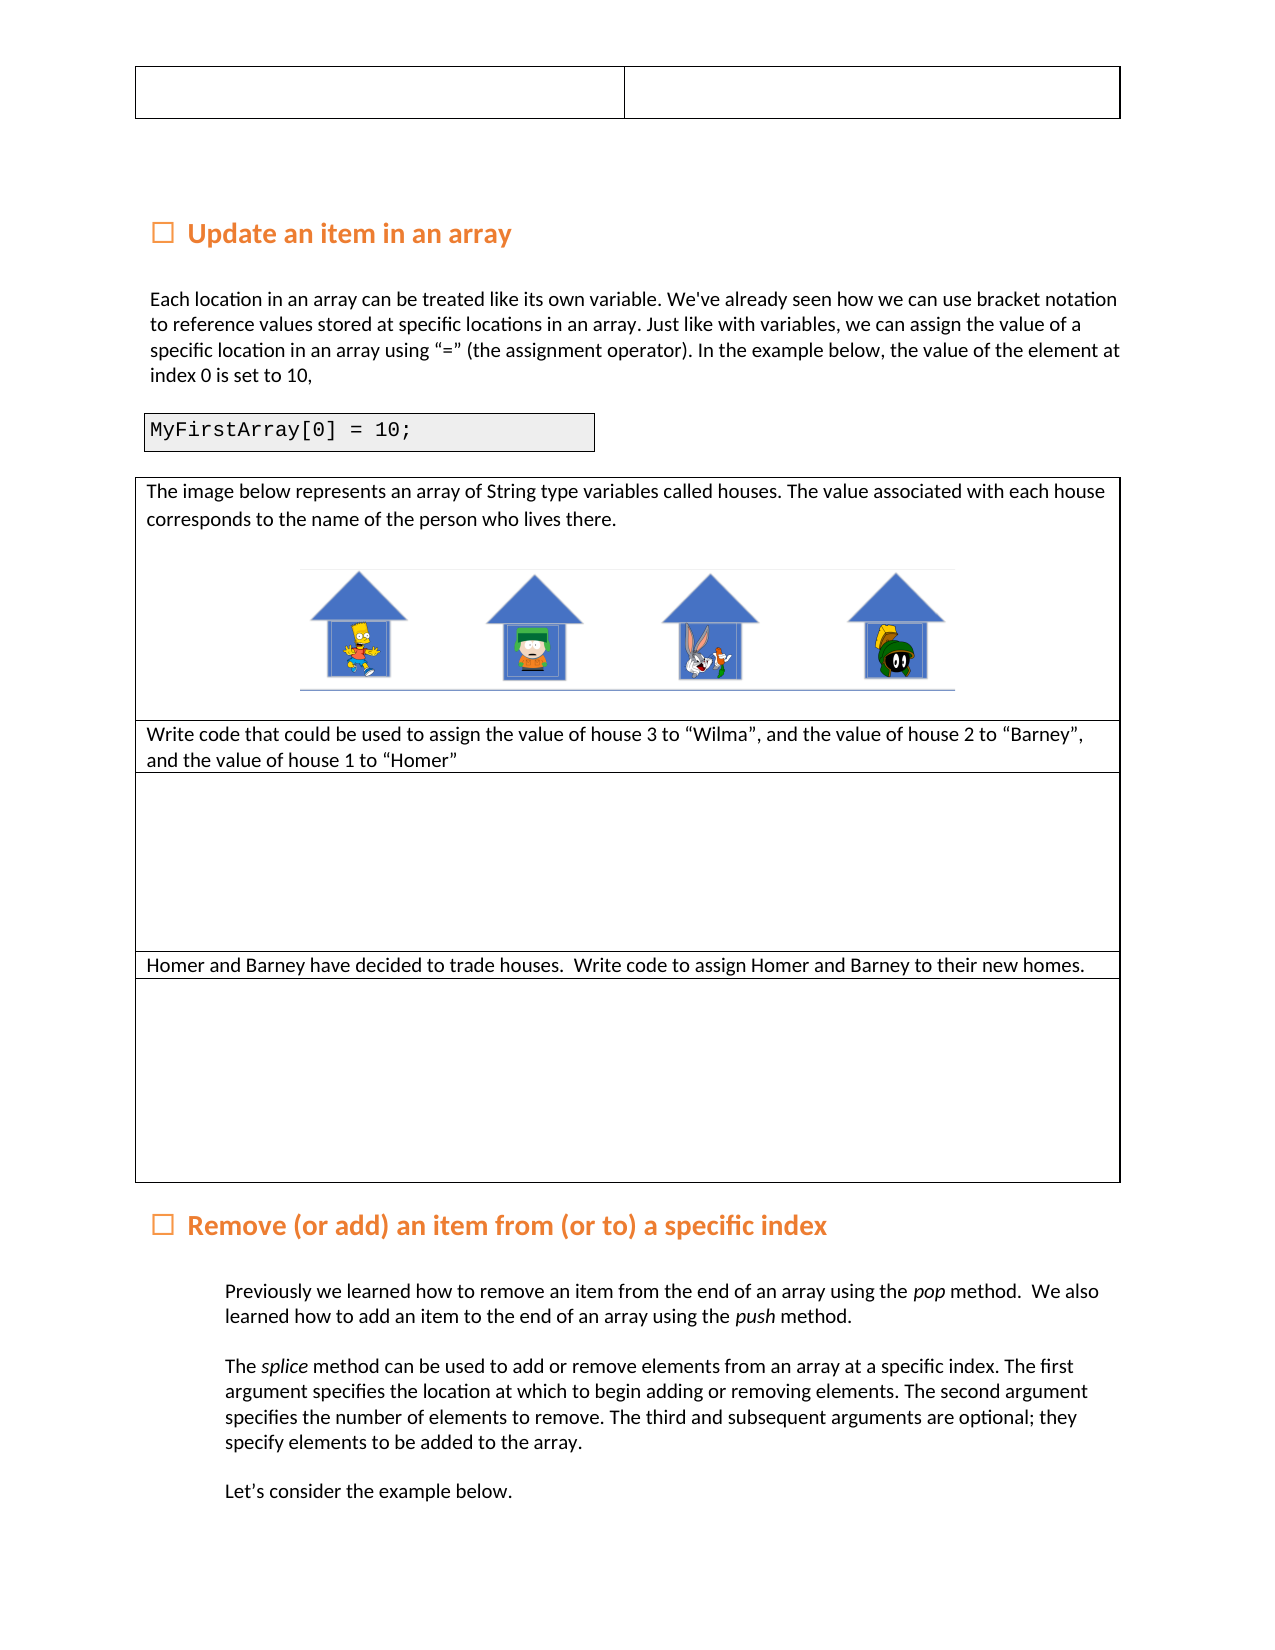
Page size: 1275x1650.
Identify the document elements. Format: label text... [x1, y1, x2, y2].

table_header MyFirstArray[0] = 10; [145, 414, 594, 451]
table_header The image below represents an array of String type variables called houses. The value associated with each house corresponds to the name of the person who lives there. [136, 478, 1119, 720]
table_cell [136, 773, 1119, 951]
table_cell [625, 67, 1119, 118]
table_cell Homer and Barney have decided to trade houses. Write code to assign Homer and Barney to their new homes. [136, 952, 1119, 978]
picture [300, 560, 955, 691]
table_cell Write code that could be used to assign the value of house 3 to “Wilma”, and the value of house 2 to “Barney”, and the value of house 1 to “Homer” [136, 721, 1119, 772]
list Update an item in an array [150, 215, 1125, 250]
list The splice method can be used to add or remove elements from an array at a specific index. The first argument specifies the location at which to begin adding or removing elements. The second argument specifies the number of elements to remove. The third and subsequent arguments are optional; they specify elements to be added to the array. [225, 1353, 1125, 1455]
table_cell [136, 979, 1119, 1182]
list Remove (or add) an item from (or to) a specific index [150, 1207, 1125, 1243]
list Previously we learned how to remove an item from the end of an array using the pop method. We also learned how to add an item to the end of an array using the push method. [225, 1278, 1125, 1329]
text Each location in an array can be treated like its own variable. We've already seen how we can use bracket notation to reference values stored at specific locations in an array. Just like with variables, we can assign the value of a specific location in an array using “=” (the assignment operator). In the example below, the value of the element at index 0 is set to 10, [150, 286, 1125, 388]
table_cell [136, 67, 624, 118]
list Let’s consider the example below. [225, 1479, 1125, 1504]
